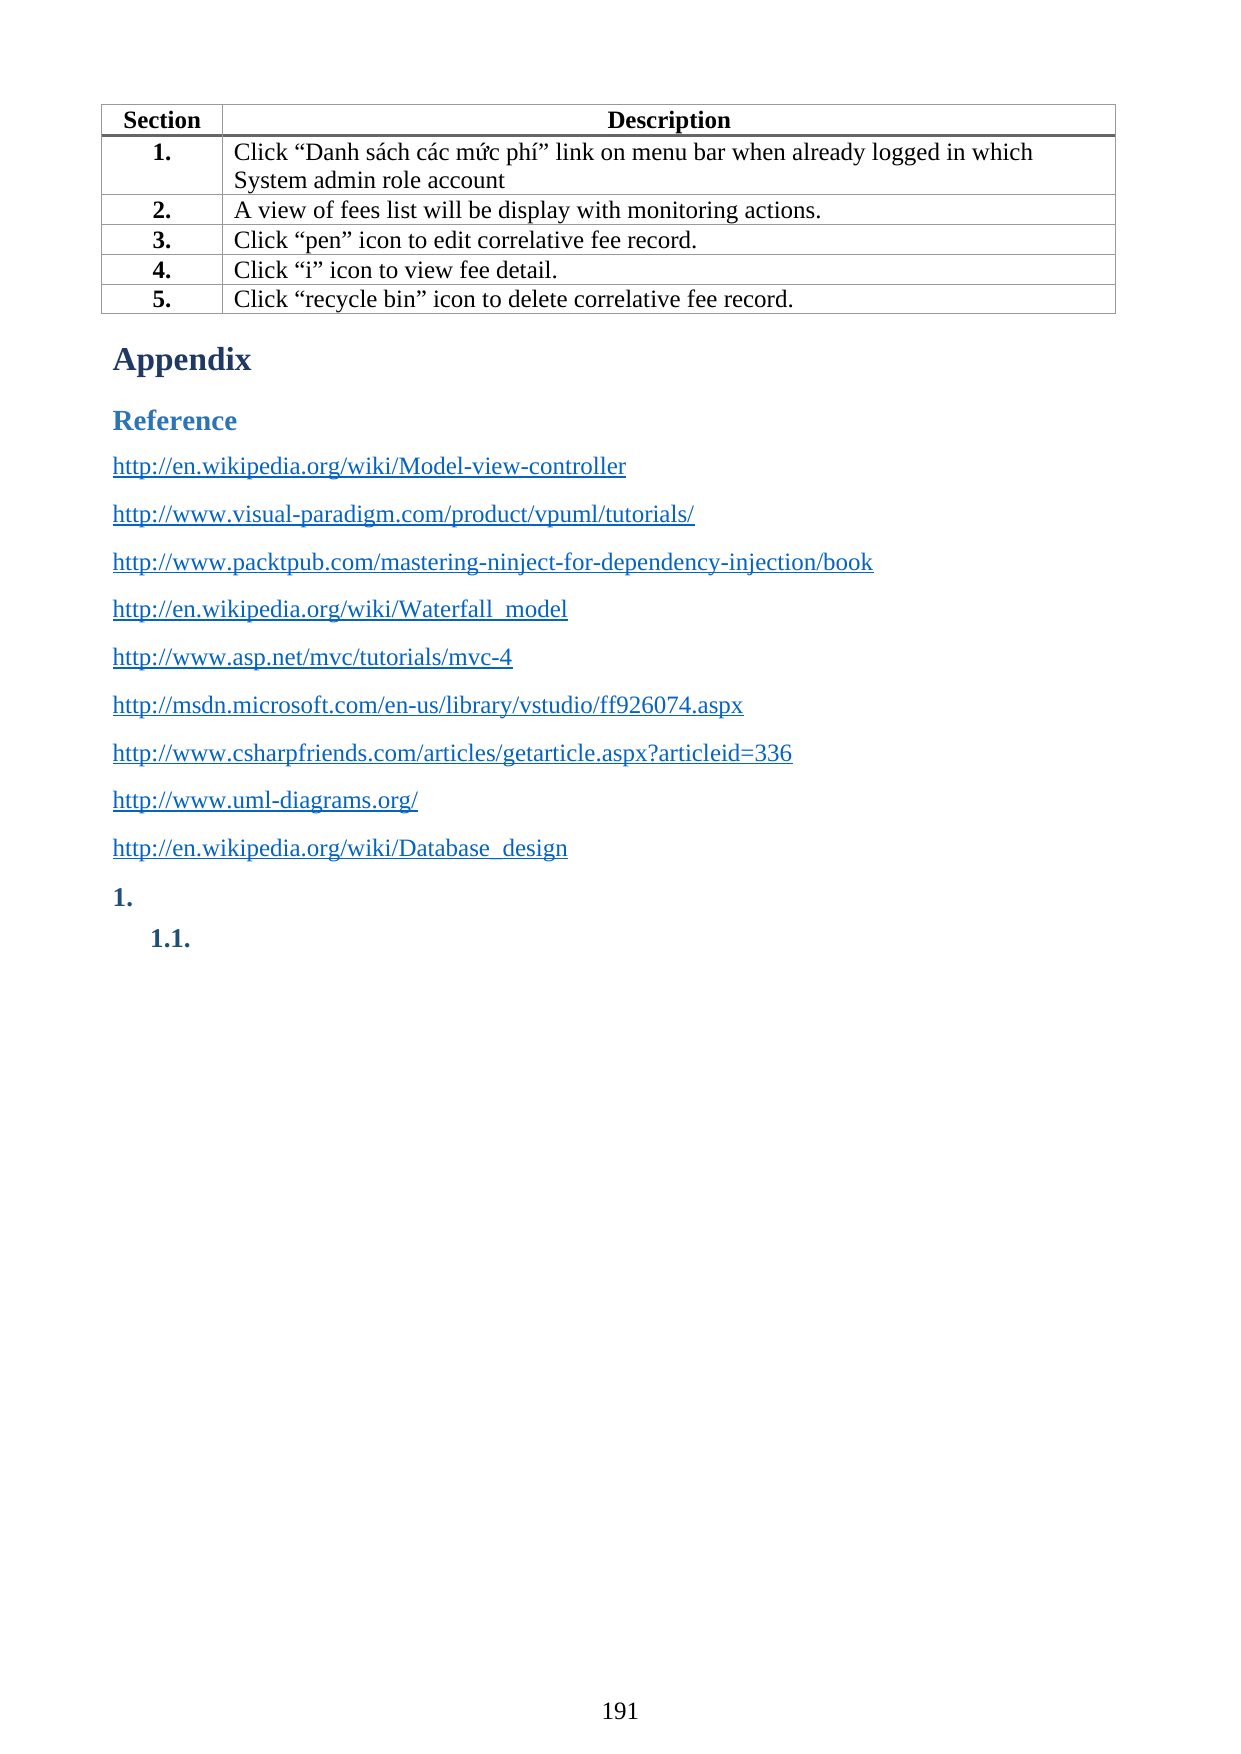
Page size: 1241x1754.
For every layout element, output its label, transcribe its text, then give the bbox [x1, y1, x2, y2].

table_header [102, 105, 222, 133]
subtitle Reference [112, 403, 1128, 436]
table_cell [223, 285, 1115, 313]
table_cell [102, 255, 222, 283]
text http://en.wikipedia.org/wiki/Model-view-controller [112, 451, 1128, 480]
text http://www.uml-diagrams.org/ [112, 785, 1128, 814]
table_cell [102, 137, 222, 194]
text http://msdn.microsoft.com/en-us/library/vstudio/ff926074.aspx [112, 690, 1128, 719]
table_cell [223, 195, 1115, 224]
text http://www.csharpfriends.com/articles/getarticle.aspx?articleid=336 [112, 738, 1128, 766]
text http://www.packtpub.com/mastering-ninject-for-dependency-injection/book [112, 547, 1128, 576]
text http://en.wikipedia.org/wiki/Database_design [112, 833, 1128, 862]
text http://www.asp.net/mvc/tutorials/mvc-4 [112, 642, 1128, 671]
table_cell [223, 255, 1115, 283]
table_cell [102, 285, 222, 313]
text http://en.wikipedia.org/wiki/Waterfall_model [112, 594, 1128, 623]
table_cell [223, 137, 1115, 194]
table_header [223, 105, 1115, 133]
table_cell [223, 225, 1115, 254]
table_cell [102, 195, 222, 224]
subtitle Appendix [112, 339, 1128, 378]
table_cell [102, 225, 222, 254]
text http://www.visual-paradigm.com/product/vpuml/tutorials/ [112, 499, 1128, 528]
